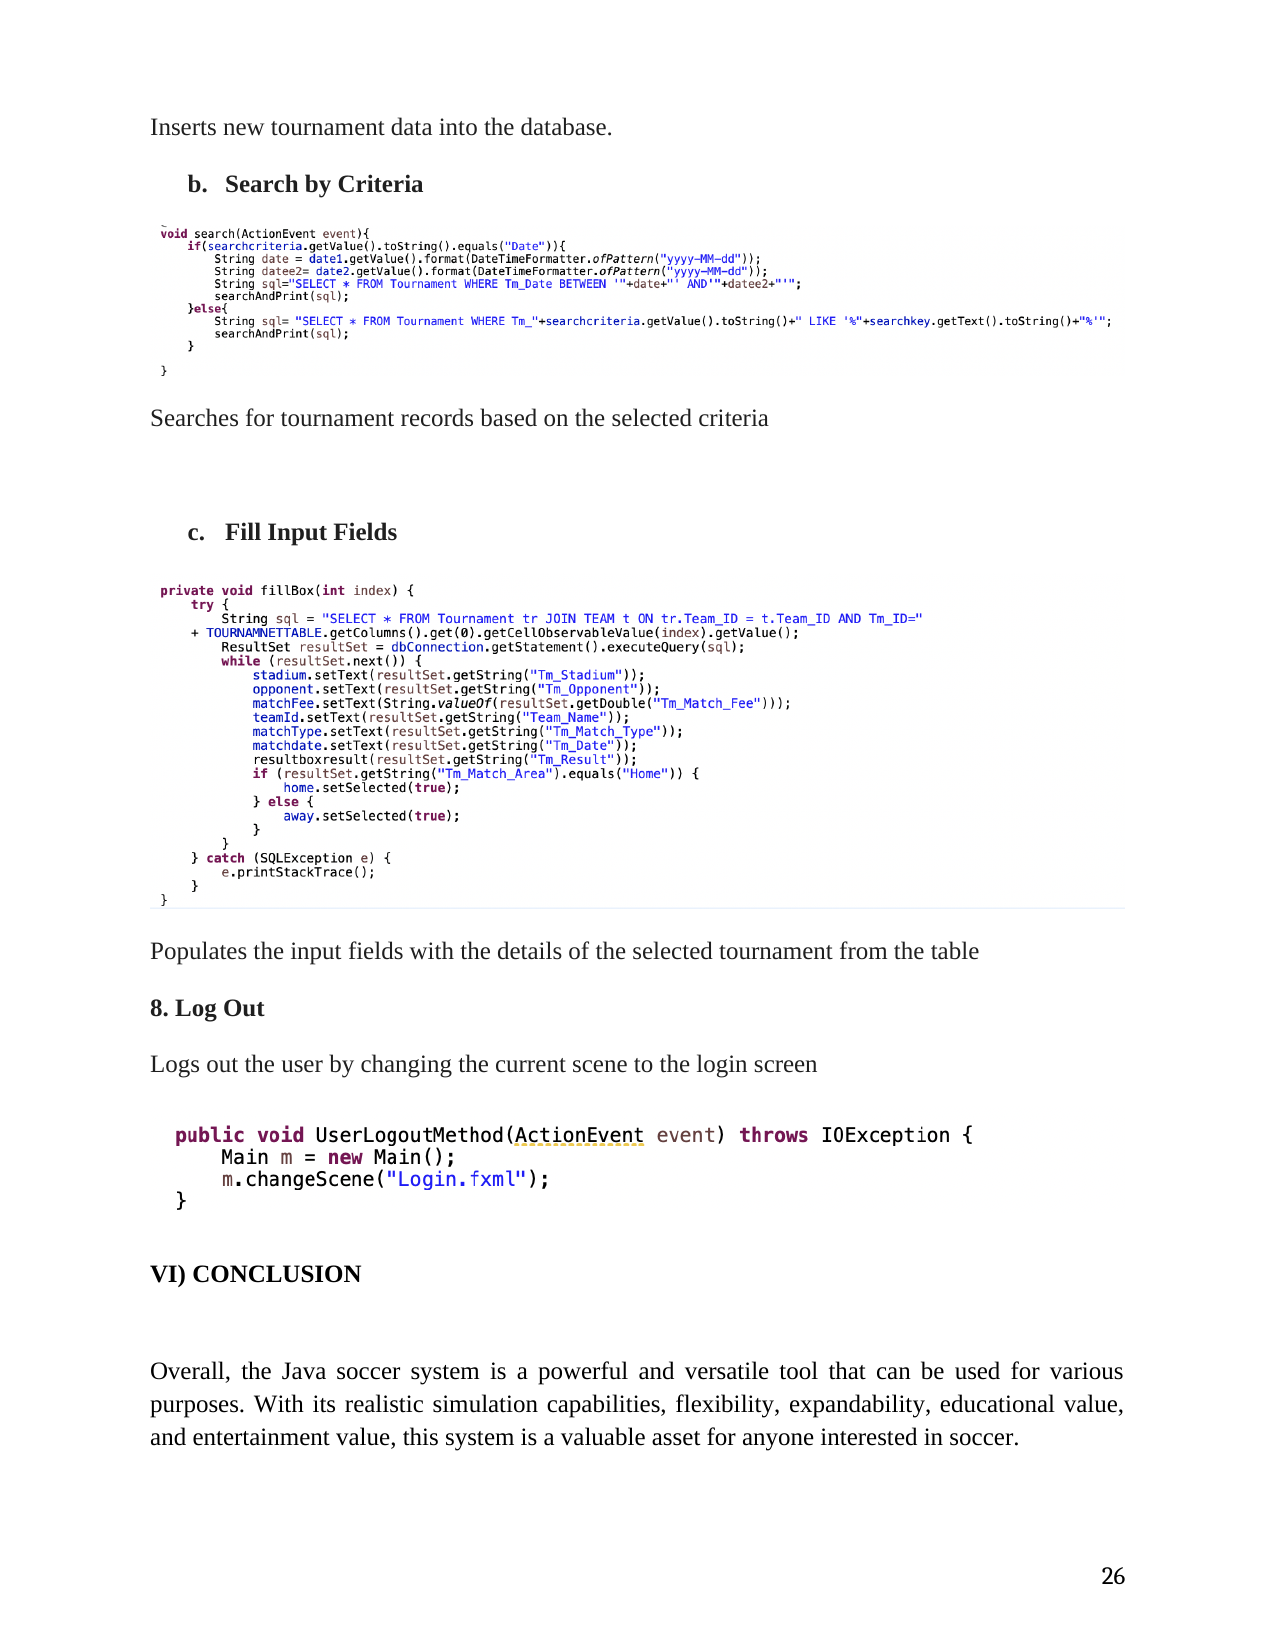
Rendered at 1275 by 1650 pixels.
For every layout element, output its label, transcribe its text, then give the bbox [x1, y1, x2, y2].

list Fill Input Fields [187, 517, 1125, 545]
text Populates the input fields with the details of the selected tournament from the table [150, 936, 1125, 965]
list Search by Criteria [187, 169, 1125, 198]
text 8. Log Out [150, 993, 1125, 1022]
text VI) CONCLUSION [150, 1259, 1125, 1288]
picture [150, 225, 1125, 376]
text Overall, the Java soccer system is a powerful and versatile tool that can be used for various purposes. With its realistic simulation capabilities, flexibility, expandability, educational value, and entertainment value, this system is a valuable asset for anyone interested in soccer. [150, 1356, 1125, 1451]
text Searches for tournament records based on the selected criteria [150, 403, 1125, 432]
text Inserts new tournament data into the database. [150, 112, 1125, 141]
text Logs out the user by changing the current scene to the login screen [150, 1049, 1125, 1078]
picture [150, 573, 1125, 909]
picture [150, 1106, 1125, 1213]
